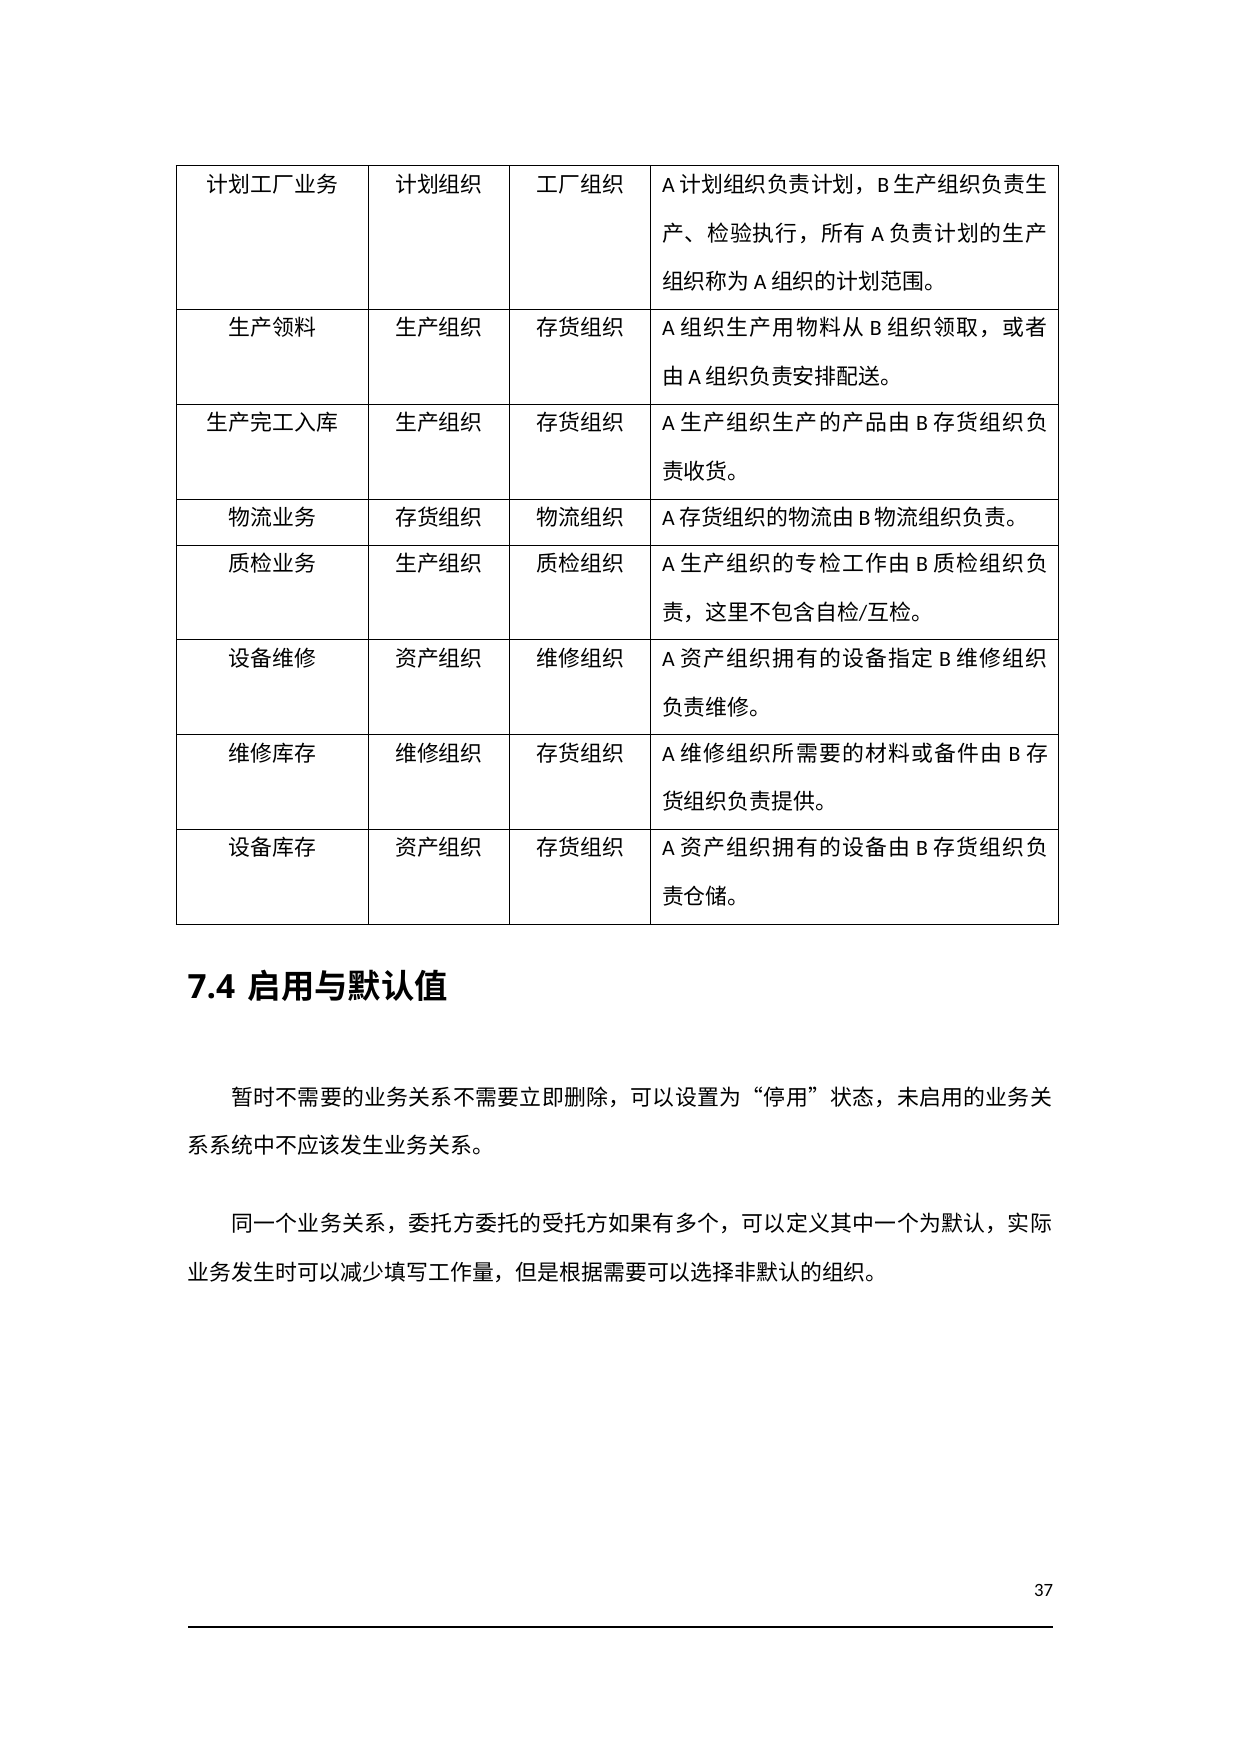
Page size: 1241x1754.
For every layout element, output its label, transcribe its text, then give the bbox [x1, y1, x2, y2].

table_cell 物流业务 [177, 500, 368, 544]
table_cell 存货组织 [510, 735, 650, 829]
table_cell 资产组织 [369, 830, 509, 924]
table_cell 资产组织 [369, 640, 509, 734]
table_cell 物流组织 [510, 500, 650, 544]
table_cell A生产组织生产的产品由B存货组织负责收货。 [651, 405, 1058, 498]
table_cell 存货组织 [510, 830, 650, 924]
text 同一个业务关系，委托方委托的受托方如果有多个，可以定义其中一个为默认，实际业务发生时可以减少填写工作量，但是根据需要可以选择非默认的组织。 [187, 1205, 1053, 1287]
table_cell 计划工厂业务 [177, 166, 368, 309]
table_cell 存货组织 [510, 310, 650, 404]
table_cell A资产组织拥有的设备指定B维修组织负责维修。 [651, 640, 1058, 734]
table_cell 质检组织 [510, 546, 650, 639]
table_cell 质检业务 [177, 546, 368, 639]
table_cell 维修组织 [510, 640, 650, 734]
table_cell 设备库存 [177, 830, 368, 924]
table_cell 维修库存 [177, 735, 368, 829]
table_cell A存货组织的物流由B物流组织负责。 [651, 500, 1058, 544]
subtitle 启用与默认值 [187, 952, 1053, 1017]
table_cell 生产组织 [369, 310, 509, 404]
table_cell A计划组织负责计划，B生产组织负责生产、检验执行，所有A负责计划的生产组织称为A组织的计划范围。 [651, 166, 1058, 309]
table_cell 生产组织 [369, 546, 509, 639]
table_cell A组织生产用物料从B组织领取，或者由A组织负责安排配送。 [651, 310, 1058, 404]
table_cell 生产完工入库 [177, 405, 368, 498]
table_cell A生产组织的专检工作由B质检组织负责，这里不包含自检/互检。 [651, 546, 1058, 639]
table_cell A维修组织所需要的材料或备件由B存货组织负责提供。 [651, 735, 1058, 829]
table_cell 生产领料 [177, 310, 368, 404]
text 暂时不需要的业务关系不需要立即删除，可以设置为“停用”状态，未启用的业务关系系统中不应该发生业务关系。 [187, 1079, 1053, 1160]
table_cell 维修组织 [369, 735, 509, 829]
table_cell 工厂组织 [510, 166, 650, 309]
table_cell 存货组织 [510, 405, 650, 498]
table_cell 设备维修 [177, 640, 368, 734]
table_cell 存货组织 [369, 500, 509, 544]
table_cell A资产组织拥有的设备由B存货组织负责仓储。 [651, 830, 1058, 924]
table_cell 生产组织 [369, 405, 509, 498]
table_cell 计划组织 [369, 166, 509, 309]
